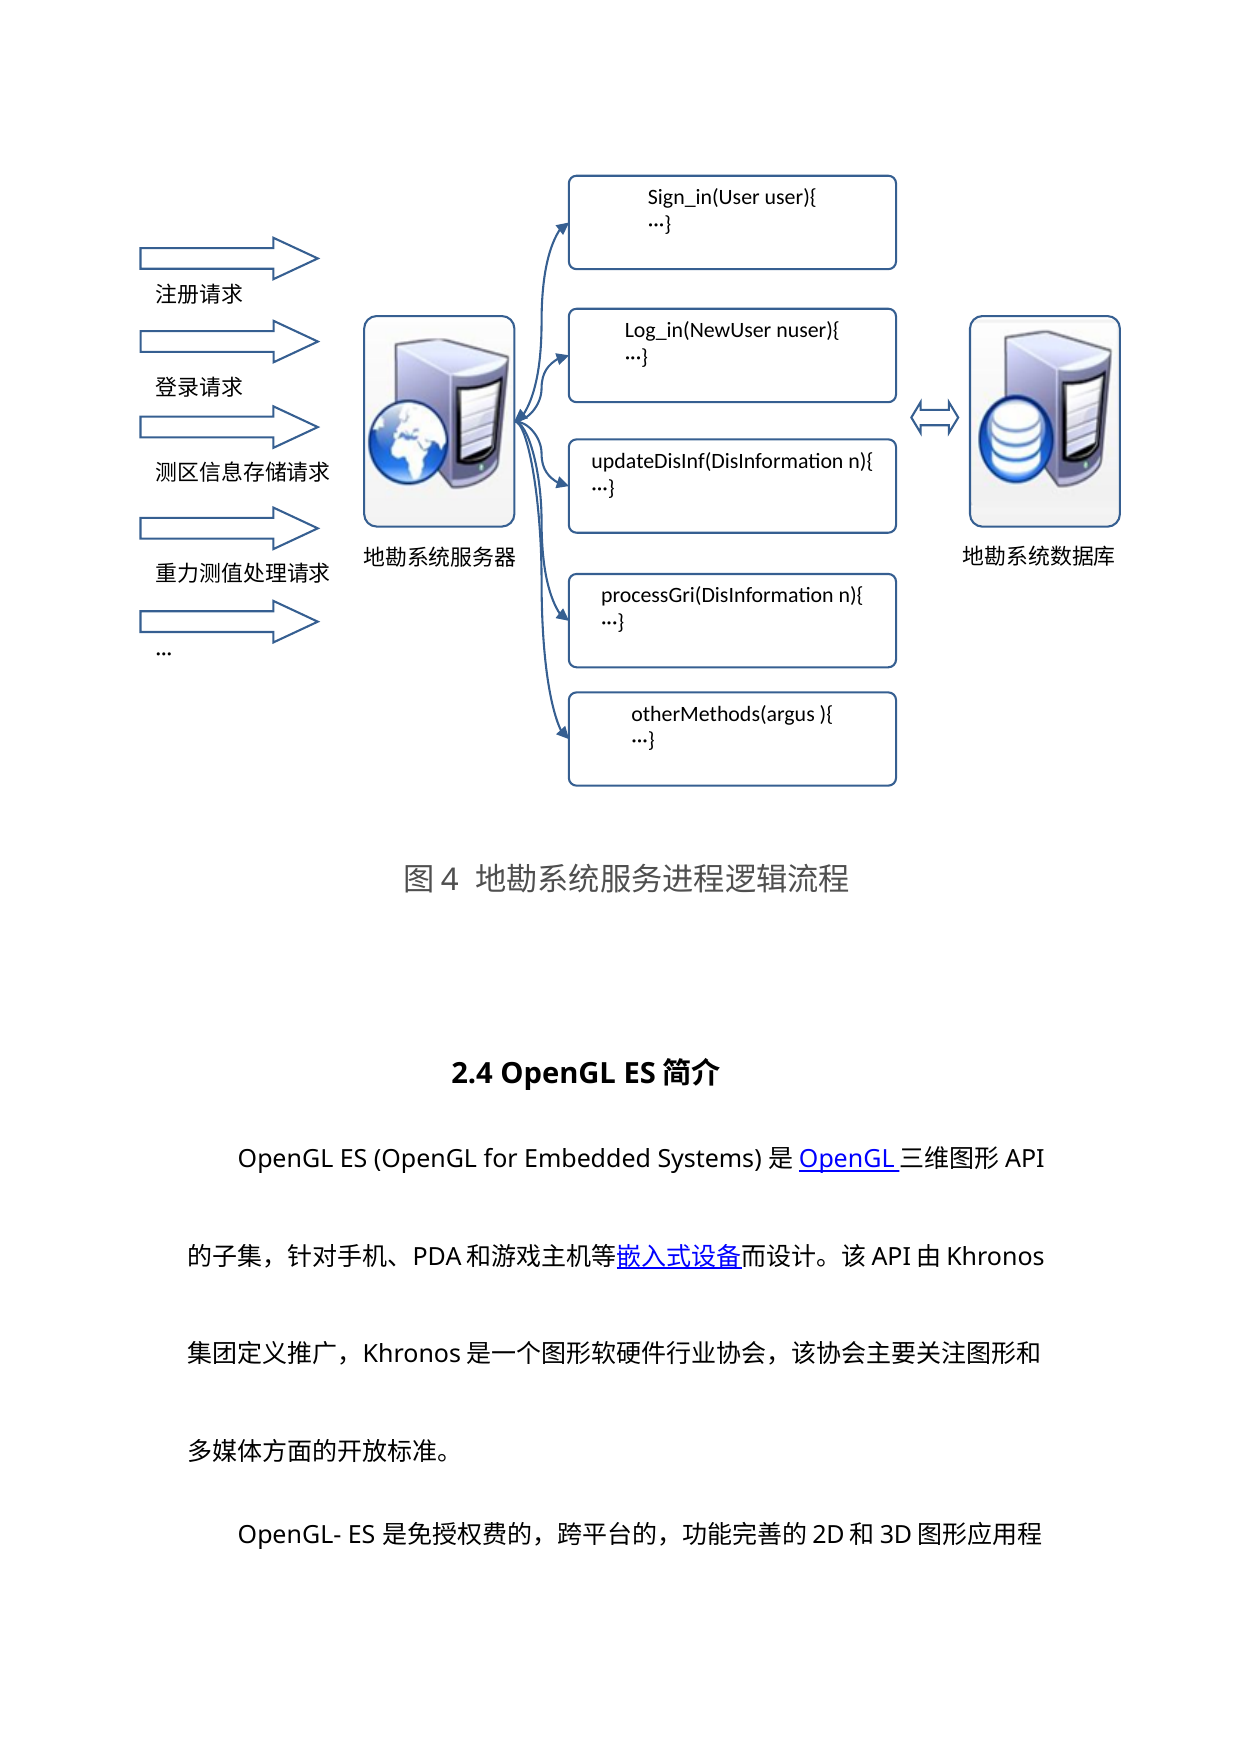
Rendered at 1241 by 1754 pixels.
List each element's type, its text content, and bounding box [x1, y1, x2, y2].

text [187, 1500, 1053, 1565]
text 2.4 OpenGL ES简介 [187, 1038, 1053, 1103]
text OpenGL ES (OpenGL for Embedded Systems) 是OpenGL三维图形 API 的子集，针对手机、PDA和游戏主机等嵌入式设备而设计。该API由Khronos集团定义推广，Khronos是一个图形软硬件行业协会，该协会主要关注图形和多媒体方面的开放标准。 [187, 1124, 1053, 1482]
text 图4 地勘系统服务进程逻辑流程 [122, 162, 1053, 909]
picture [1053, 318, 1118, 525]
